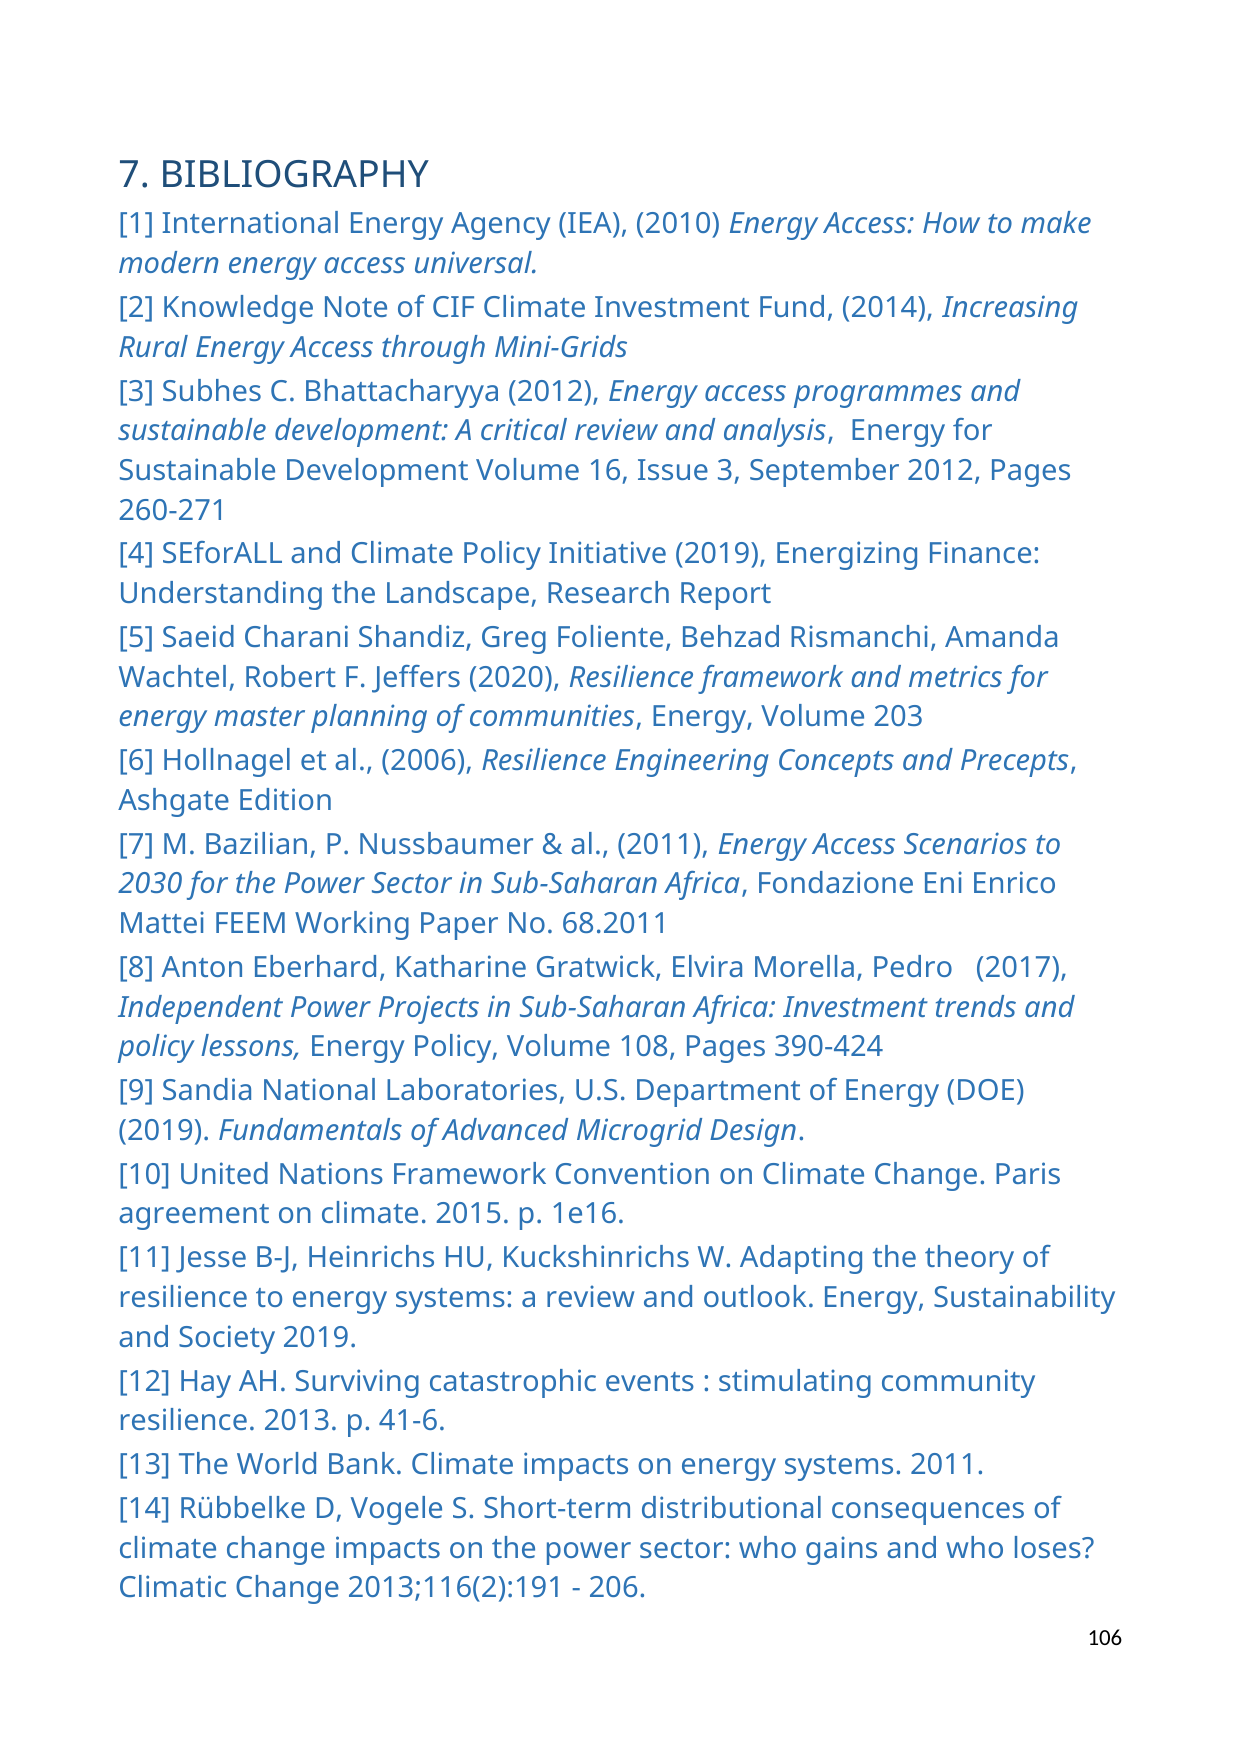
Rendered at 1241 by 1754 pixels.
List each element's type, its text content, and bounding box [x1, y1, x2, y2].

subtitle [5] Saeid Charani Shandiz, Greg Foliente, Behzad Rismanchi, Amanda Wachtel, Robert F. Jeffers (2020), Resilience framework and metrics for energy master planning of communities, Energy, Volume 203 [118, 616, 1122, 735]
subtitle [6] Hollnagel et al., (2006), Resilience Engineering Concepts and Precepts, Ashgate Edition [118, 739, 1122, 819]
subtitle [11] Jesse B-J, Heinrichs HU, Kuckshinrichs W. Adapting the theory of resilience to energy systems: a review and outlook. Energy, Sustainability and Society 2019. [118, 1237, 1122, 1356]
subtitle [8] Anton Eberhard, Katharine Gratwick, Elvira Morella, Pedro (2017), Independent Power Projects in Sub-Saharan Africa: Investment trends and policy lessons, Energy Policy, Volume 108, Pages 390-424 [118, 946, 1122, 1065]
subtitle [4] SEforALL and Climate Policy Initiative (2019), Energizing Finance: Understanding the Landscape, Research Report [118, 533, 1122, 612]
subtitle [12] Hay AH. Surviving catastrophic events : stimulating community resilience. 2013. p. 41-6. [118, 1360, 1122, 1439]
subtitle 7. BIBLIOGRAPHY [118, 148, 1122, 199]
subtitle [1] International Energy Agency (IEA), (2010) Energy Access: How to make modern energy access universal. [118, 203, 1122, 282]
subtitle [2] Knowledge Note of CIF Climate Investment Fund, (2014), Increasing Rural Energy Access through Mini-Grids [118, 286, 1122, 366]
subtitle [7] M. Bazilian, P. Nussbaumer & al., (2011), Energy Access Scenarios to 2030 for the Power Sector in Sub-Saharan Africa, Fondazione Eni Enrico Mattei FEEM Working Paper No. 68.2011 [118, 823, 1122, 942]
subtitle [13] The World Bank. Climate impacts on energy systems. 2011. [118, 1443, 1122, 1483]
subtitle [3] Subhes C. Bhattacharyya (2012), Energy access programmes and sustainable development: A critical review and analysis, Energy for Sustainable Development Volume 16, Issue 3, September 2012, Pages 260-271 [118, 370, 1122, 529]
subtitle [9] Sandia National Laboratories, U.S. Department of Energy (DOE) (2019). Fundamentals of Advanced Microgrid Design. [118, 1069, 1122, 1149]
subtitle [14] Rübbelke D, Vogele S. Short-term distributional consequences of climate change impacts on the power sector: who gains and who loses? Climatic Change 2013;116(2):191 - 206. [118, 1487, 1122, 1606]
subtitle [10] United Nations Framework Convention on Climate Change. Paris agreement on climate. 2015. p. 1e16. [118, 1153, 1122, 1232]
